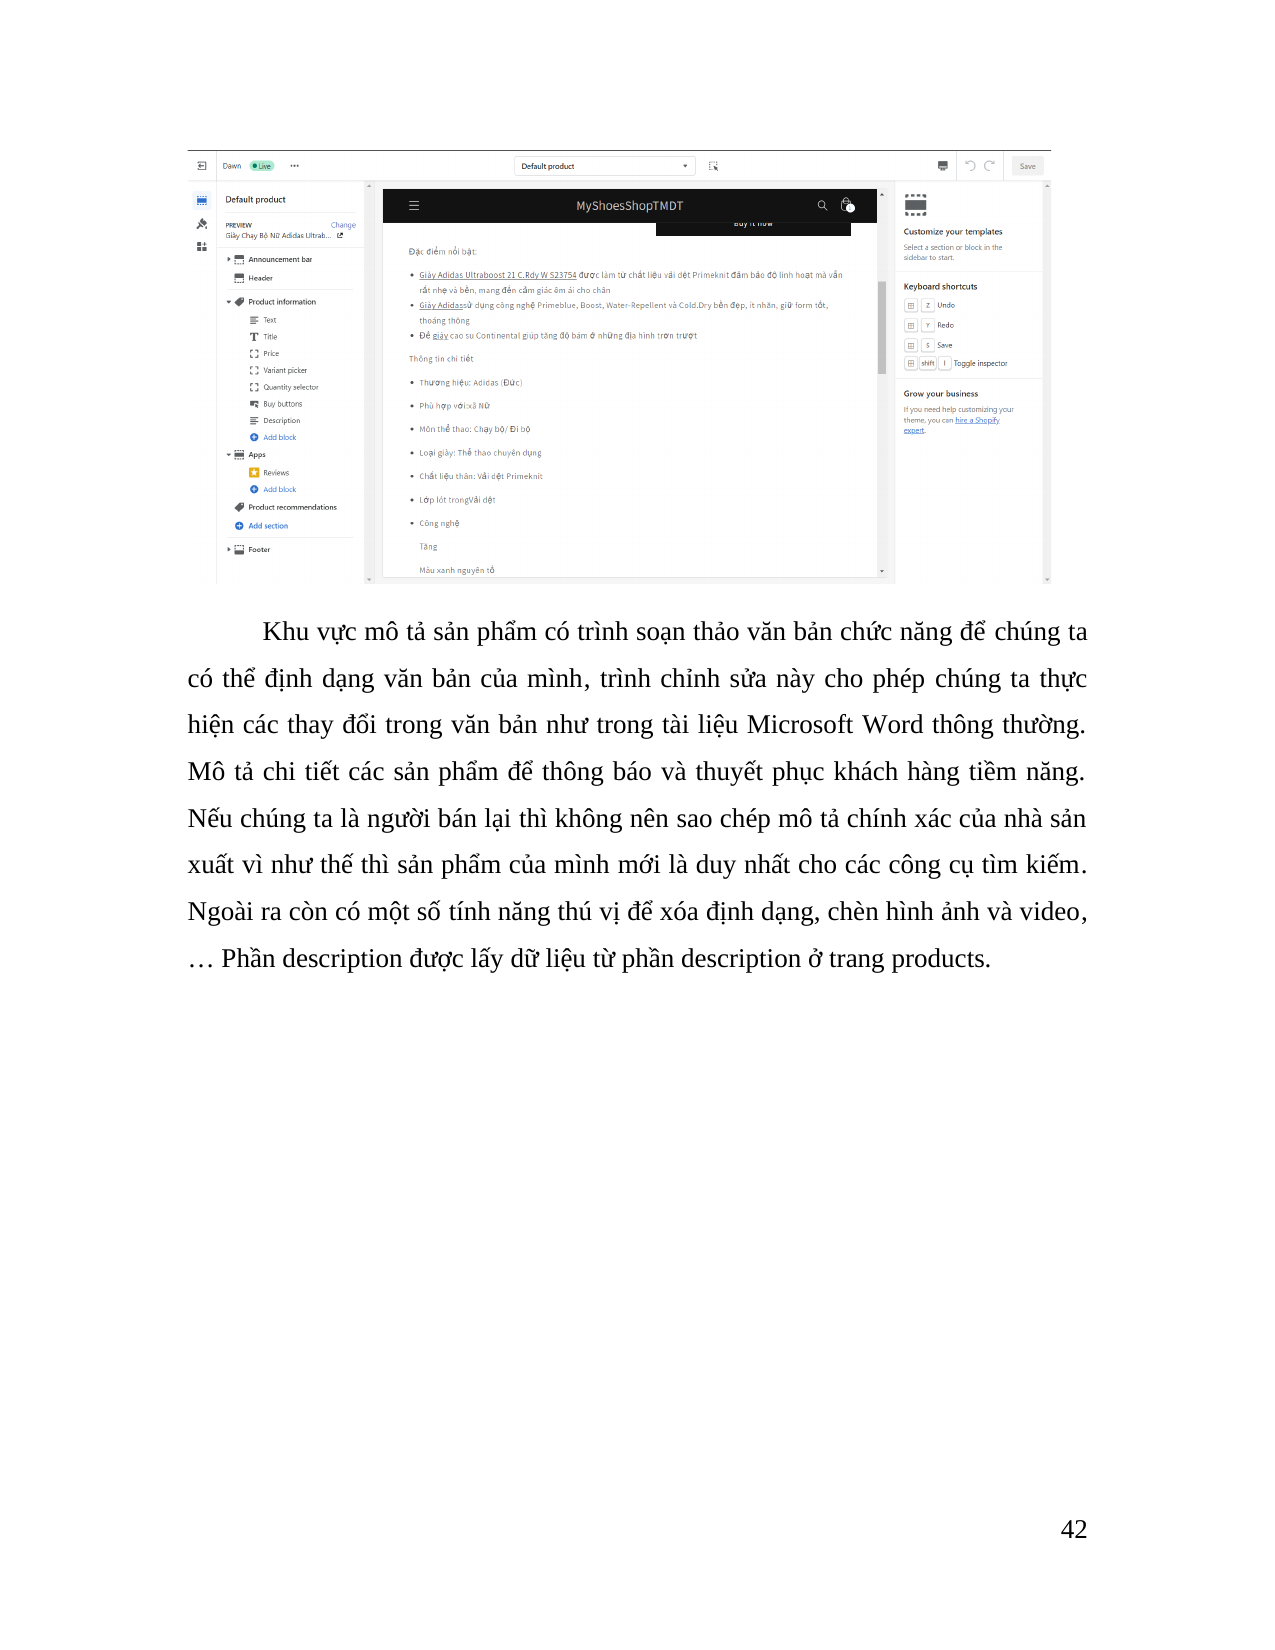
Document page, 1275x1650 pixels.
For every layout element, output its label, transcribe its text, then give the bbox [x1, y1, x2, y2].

text Khu vực mô tả sản phẩm có trình soạn thảo văn bản chức năng để chúng ta có thể định dạng văn bản của mình, trình chỉnh sửa này cho phép chúng ta thực hiện các thay đổi trong văn bản như trong tài liệu Microsoft Word thông thường. Mô tả chi tiết các sản phẩm để thông báo và thuyết phục khách hàng tiềm năng. Nếu chúng ta là người bán lại thì không nên sao chép mô tả chính xác của nhà sản xuất vì như thế thì sản phẩm của mình mới là duy nhất cho các công cụ tìm kiếm. Ngoài ra còn có một số tính năng thú vị để xóa định dạng, chèn hình ảnh và video,… Phần description được lấy dữ liệu từ phần description ở trang products. [187, 615, 1087, 714]
picture [187, 150, 1052, 584]
text Khu vực mô tả sản phẩm có trình soạn thảo văn bản chức năng để chúng ta có thể định dạng văn bản của mình, trình chỉnh sửa này cho phép chúng ta thực hiện các thay đổi trong văn bản như trong tài liệu Microsoft Word thông thường. Mô tả chi tiết các sản phẩm để thông báo và thuyết phục khách hàng tiềm năng. Nếu chúng ta là người bán lại thì không nên sao chép mô tả chính xác của nhà sản xuất vì như thế thì sản phẩm của mình mới là duy nhất cho các công cụ tìm kiếm. Ngoài ra còn có một số tính năng thú vị để xóa định dạng, chèn hình ảnh và video,… Phần description được lấy dữ liệu từ phần description ở trang products. [187, 715, 1087, 973]
